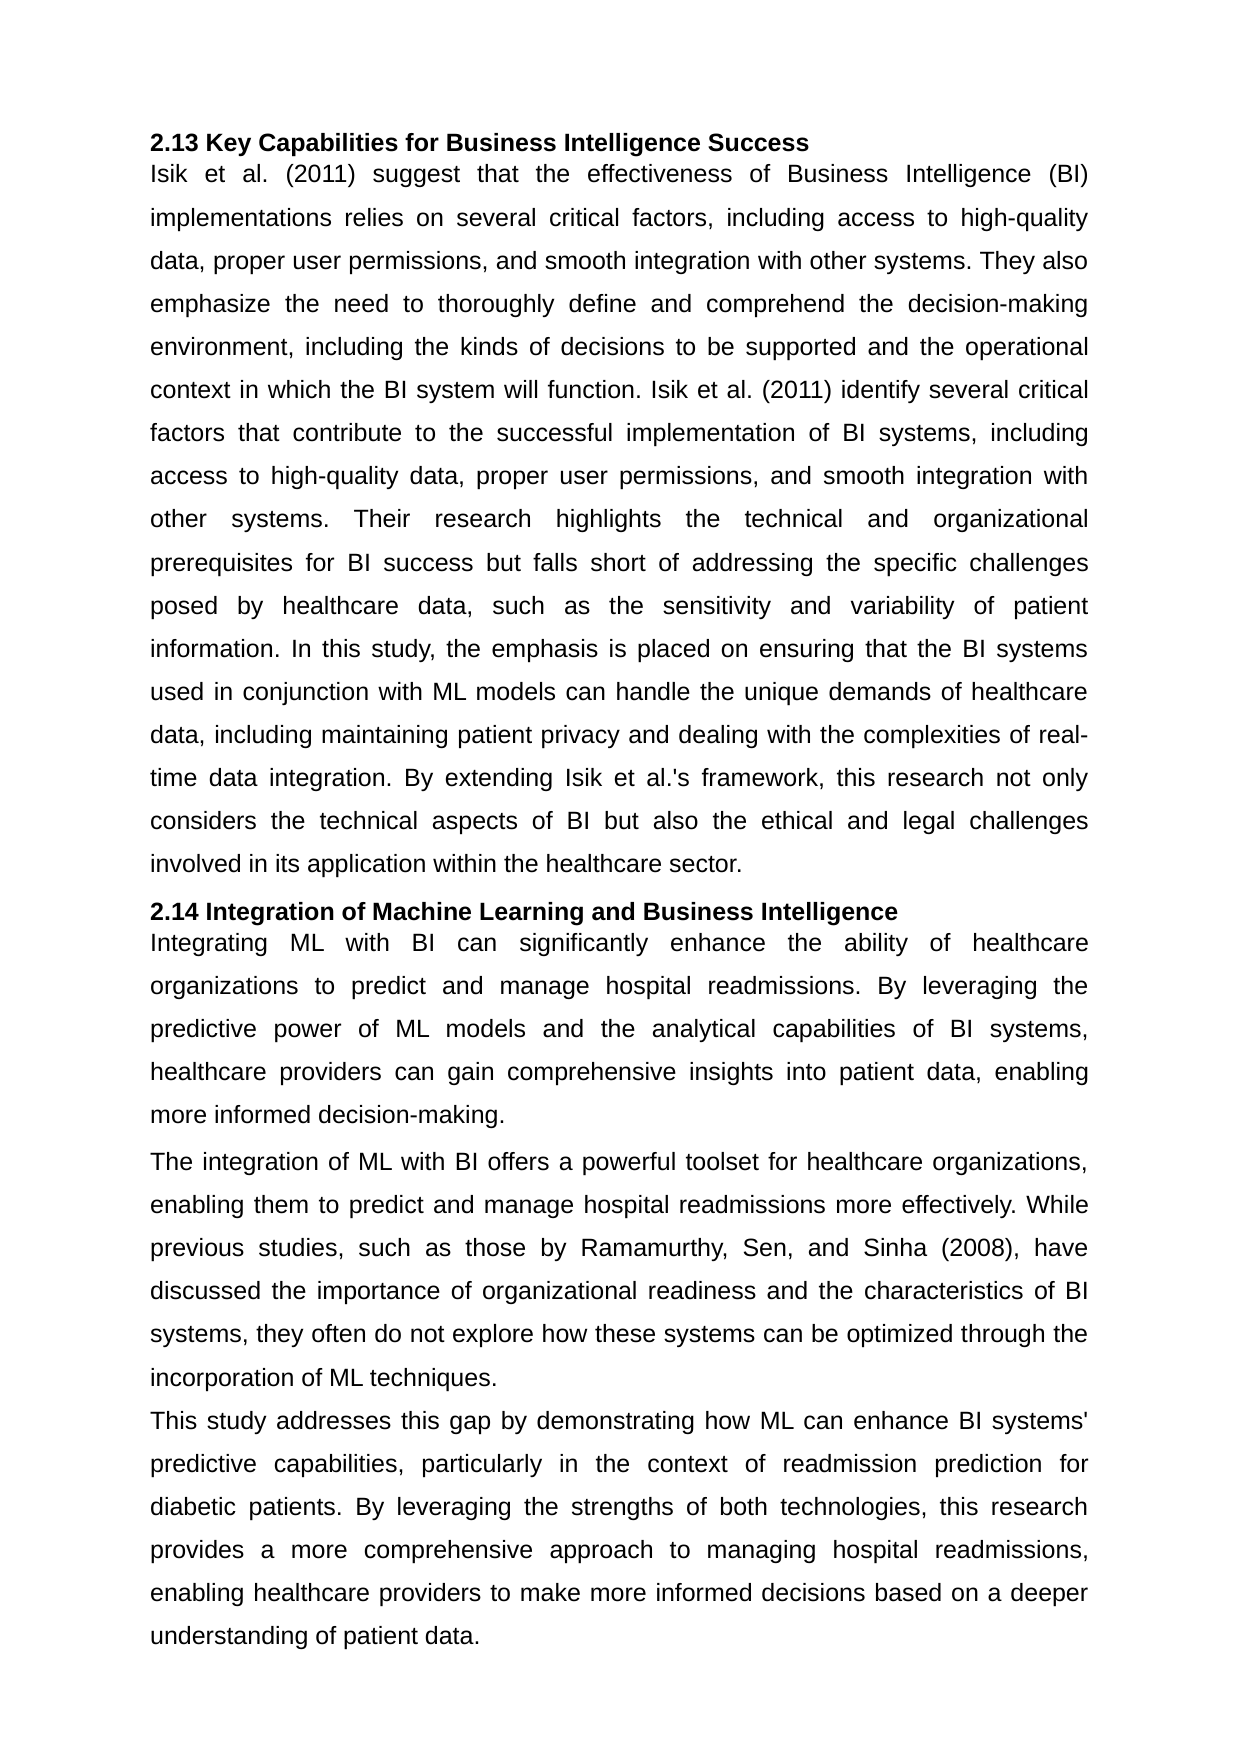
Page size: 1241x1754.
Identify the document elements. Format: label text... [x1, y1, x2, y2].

subtitle 2.13 Key Capabilities for Business Intelligence Success [150, 128, 1090, 157]
text Integrating ML with BI can significantly enhance the ability of healthcare organizations to predict and manage hospital readmissions. By leveraging the predictive power of ML models and the analytical capabilities of BI systems, healthcare providers can gain comprehensive insights into patient data, enabling more informed decision-making. [150, 928, 1090, 1129]
text The integration of ML with BI offers a powerful toolset for healthcare organizations, enabling them to predict and manage hospital readmissions more effectively. While previous studies, such as those by Ramamurthy, Sen, and Sinha (2008), have discussed the importance of organizational readiness and the characteristics of BI systems, they often do not explore how these systems can be optimized through the incorporation of ML techniques. [150, 1147, 1090, 1391]
text This study addresses this gap by demonstrating how ML can enhance BI systems' predictive capabilities, particularly in the context of readmission prediction for diabetic patients. By leveraging the strengths of both technologies, this research provides a more comprehensive approach to managing hospital readmissions, enabling healthcare providers to make more informed decisions based on a deeper understanding of patient data. [150, 1406, 1090, 1650]
subtitle 2.14 Integration of Machine Learning and Business Intelligence [150, 897, 1090, 926]
text Isik et al. (2011) suggest that the effectiveness of Business Intelligence (BI) implementations relies on several critical factors, including access to high-quality data, proper user permissions, and smooth integration with other systems. They also emphasize the need to thoroughly define and comprehend the decision-making environment, including the kinds of decisions to be supported and the operational context in which the BI system will function. Isik et al. (2011) identify several critical factors that contribute to the successful implementation of BI systems, including access to high-quality data, proper user permissions, and smooth integration with other systems. Their research highlights the technical and organizational prerequisites for BI success but falls short of addressing the specific challenges posed by healthcare data, such as the sensitivity and variability of patient information. In this study, the emphasis is placed on ensuring that the BI systems used in conjunction with ML models can handle the unique demands of healthcare data, including maintaining patient privacy and dealing with the complexities of real-time data integration. By extending Isik et al.'s framework, this research not only considers the technical aspects of BI but also the ethical and legal challenges involved in its application within the healthcare sector. [150, 159, 1090, 878]
